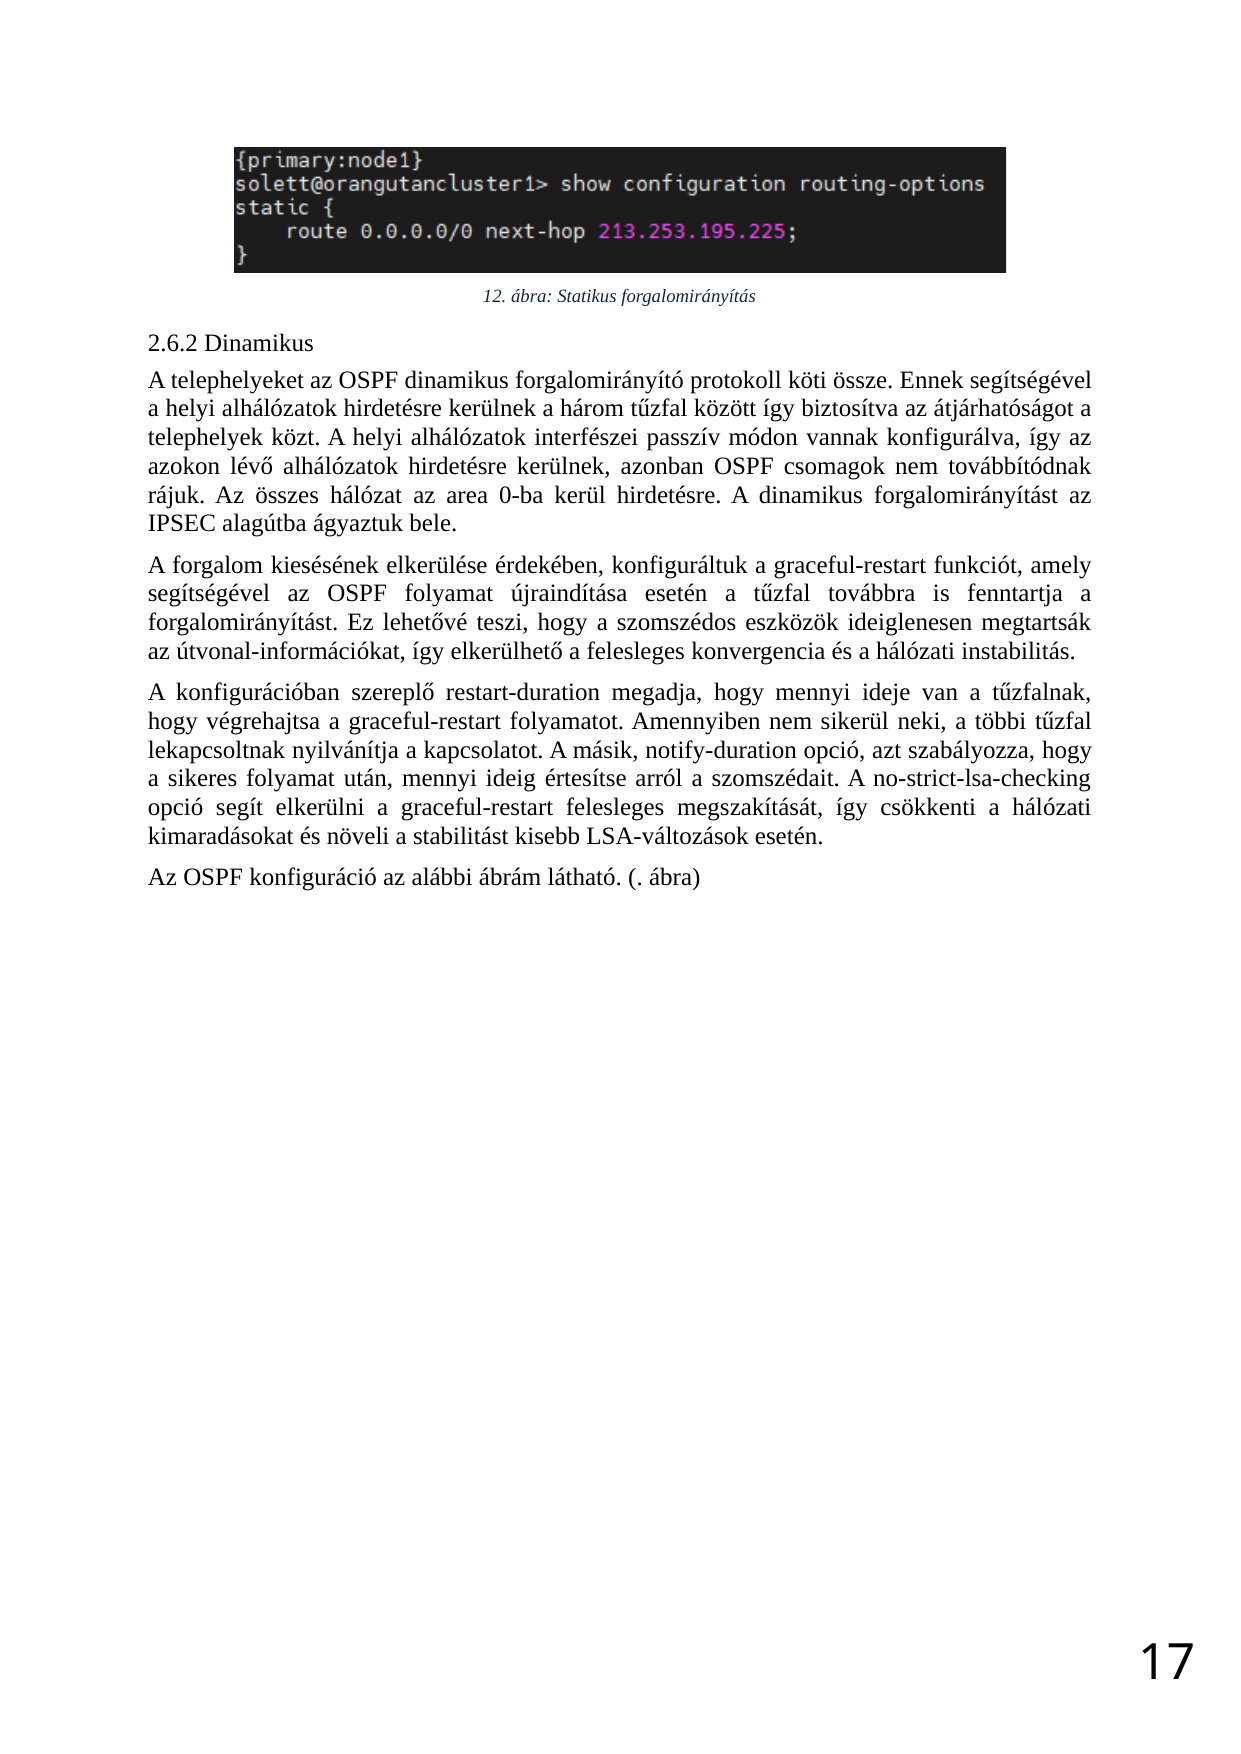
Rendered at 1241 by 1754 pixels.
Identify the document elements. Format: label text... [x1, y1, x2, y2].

subtitle 2.6.2 Dinamikus [148, 328, 1092, 356]
text A forgalom kiesésének elkerülése érdekében, konfiguráltuk a graceful-restart funkciót, amely segítségével az OSPF folyamat újraindítása esetén a tűzfal továbbra is fenntartja a forgalomirányítást. Ez lehetővé teszi, hogy a szomszédos eszközök ideiglenesen megtartsák az útvonal-információkat, így elkerülhető a felesleges konvergencia és a hálózati instabilitás. [148, 550, 1092, 665]
text 12. ábra: Statikus forgalomirányítás [148, 285, 1092, 307]
picture [234, 147, 1007, 273]
text Az OSPF konfiguráció az alábbi ábrám látható. (13. ábra) [148, 862, 1092, 891]
text A konfigurációban szereplő restart-duration megadja, hogy mennyi ideje van a tűzfalnak, hogy végrehajtsa a graceful-restart folyamatot. Amennyiben nem sikerül neki, a többi tűzfal lekapcsoltnak nyilvánítja a kapcsolatot. A másik, notify-duration opció, azt szabályozza, hogy a sikeres folyamat után, mennyi ideig értesítse arról a szomszédait. A no-strict-lsa-checking opció segít elkerülni a graceful-restart felesleges megszakítását, így csökkenti a hálózati kimaradásokat és növeli a stabilitást kisebb LSA-változások esetén. [148, 677, 1092, 850]
text A telephelyeket az OSPF dinamikus forgalomirányító protokoll köti össze. Ennek segítségével a helyi alhálózatok hirdetésre kerülnek a három tűzfal között így biztosítva az átjárhatóságot a telephelyek közt. A helyi alhálózatok interfészei passzív módon vannak konfigurálva, így az azokon lévő alhálózatok hirdetésre kerülnek, azonban OSPF csomagok nem továbbítódnak rájuk. Az összes hálózat az area 0-ba kerül hirdetésre. A dinamikus forgalomirányítást az IPSEC alagútba ágyaztuk bele. [148, 365, 1092, 537]
